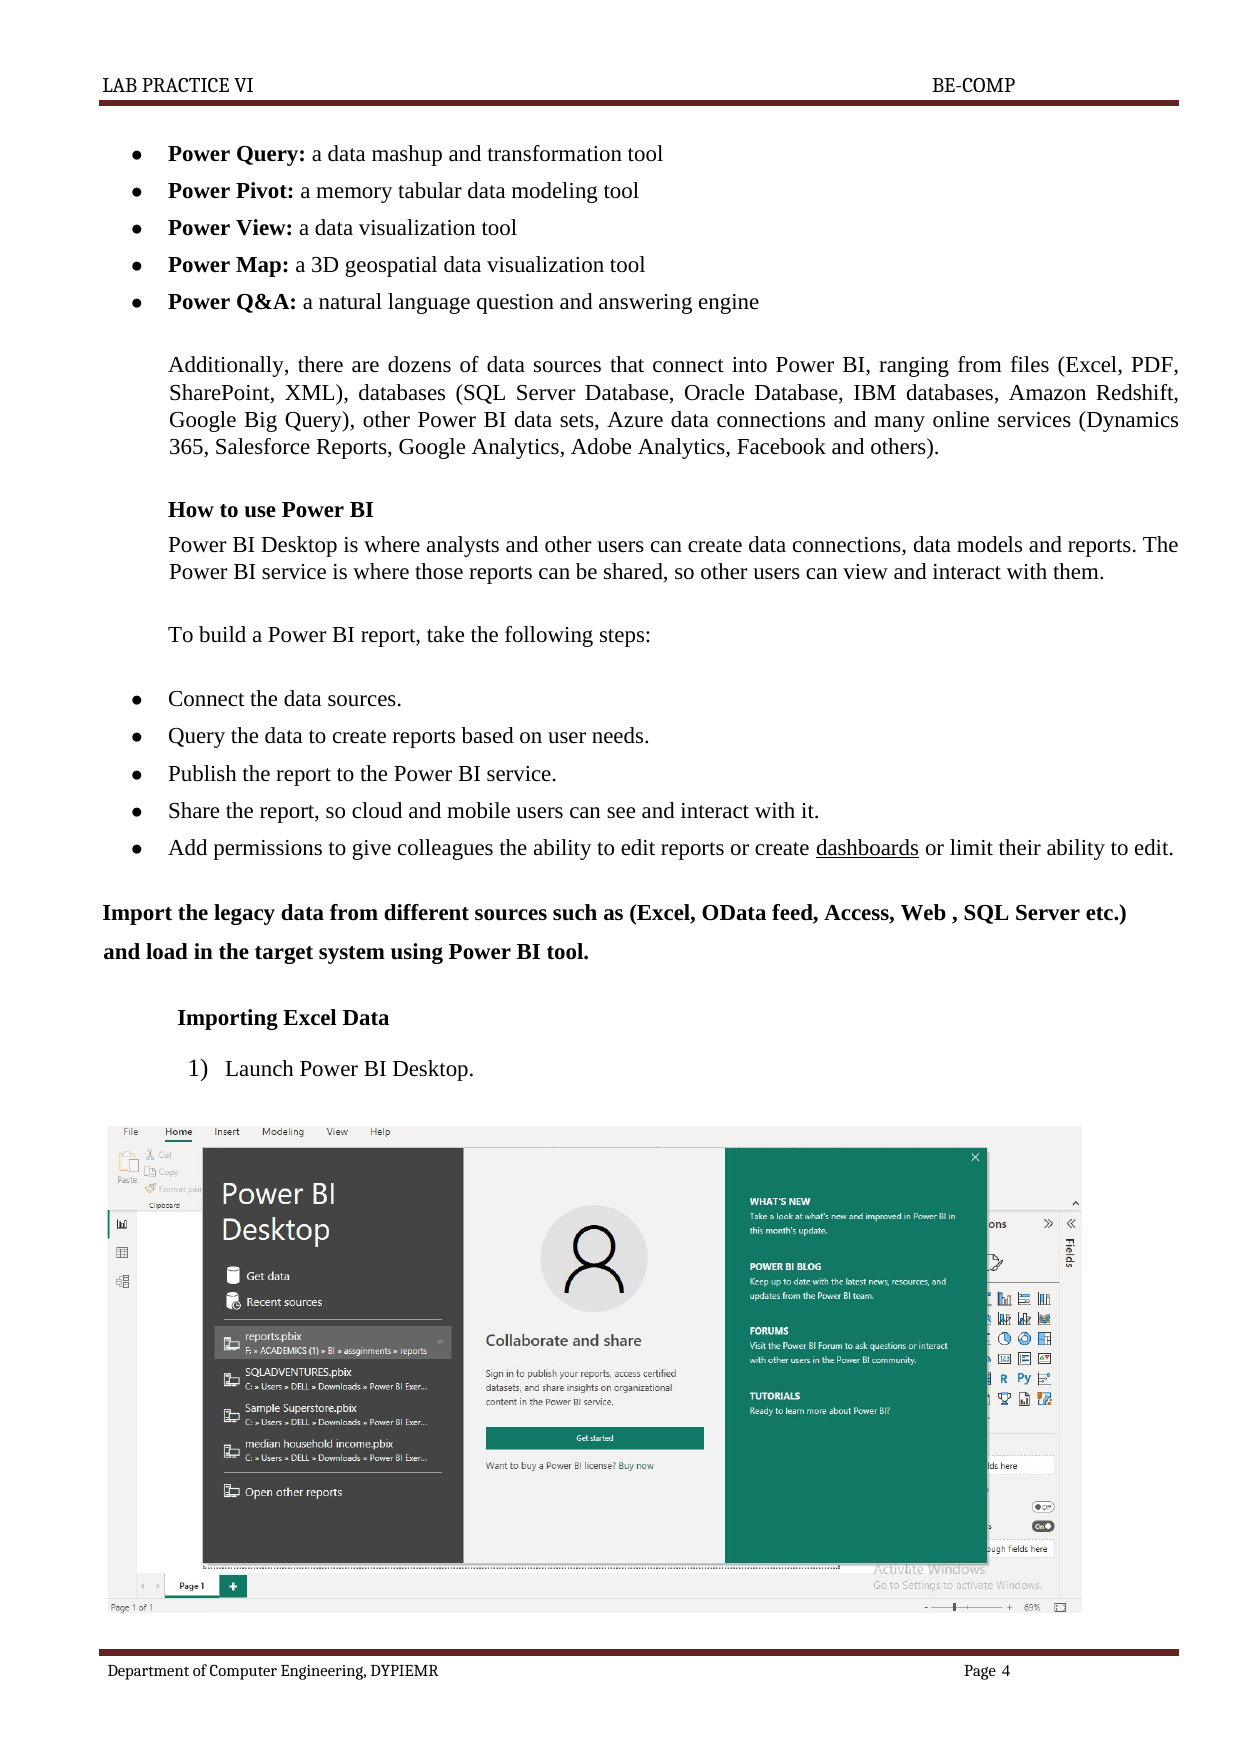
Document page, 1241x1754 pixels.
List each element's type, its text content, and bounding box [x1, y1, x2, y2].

text Power BI Desktop is where analysts and other users can create data connections, data models and reports. The Power BI service is where those reports can be shared, so other users can view and interact with them. [168, 531, 1181, 584]
text Additionally, there are dozens of data sources that connect into Power BI, ranging from files (Excel, PDF, SharePoint, XML), databases (SQL Server Database, Oracle Database, IBM databases, Amazon Redshift, Google Big Query), other Power BI data sets, Azure data connections and many online services (Dynamics 365, Salesforce Reports, Google Analytics, Adobe Analytics, Facebook and others). [168, 351, 1181, 459]
text Import the legacy data from different sources such as (Excel, OData feed, Access, Web , SQL Server etc.) and load in the target system using Power BI tool. [102, 899, 1136, 964]
list Power Pivot: a memory tabular data modeling tool [130, 177, 1181, 203]
list Query the data to create reports based on user needs. [130, 722, 1181, 749]
list Power Q&A: a natural language question and answering engine [130, 288, 1181, 314]
list Power Map: a 3D geospatial data visualization tool [130, 251, 1181, 277]
text Importing Excel Data [103, 1004, 1181, 1031]
text To build a Power BI report, take the following steps: [168, 622, 1181, 648]
list Publish the report to the Power BI service. [130, 760, 1181, 786]
list Add permissions to give colleagues the ability to edit reports or create dashboards or limit their ability to edit. [130, 834, 1181, 860]
list Launch Power BI Desktop. [187, 1053, 1181, 1082]
list Connect the data sources. [130, 685, 1181, 712]
text How to use Power BI [168, 496, 1181, 522]
list Share the report, so cloud and mobile users can see and interact with it. [130, 797, 1181, 823]
list Power View: a data visualization tool [130, 214, 1181, 240]
list Power Query: a data mashup and transformation tool [130, 139, 1181, 166]
picture [107, 1126, 1082, 1613]
